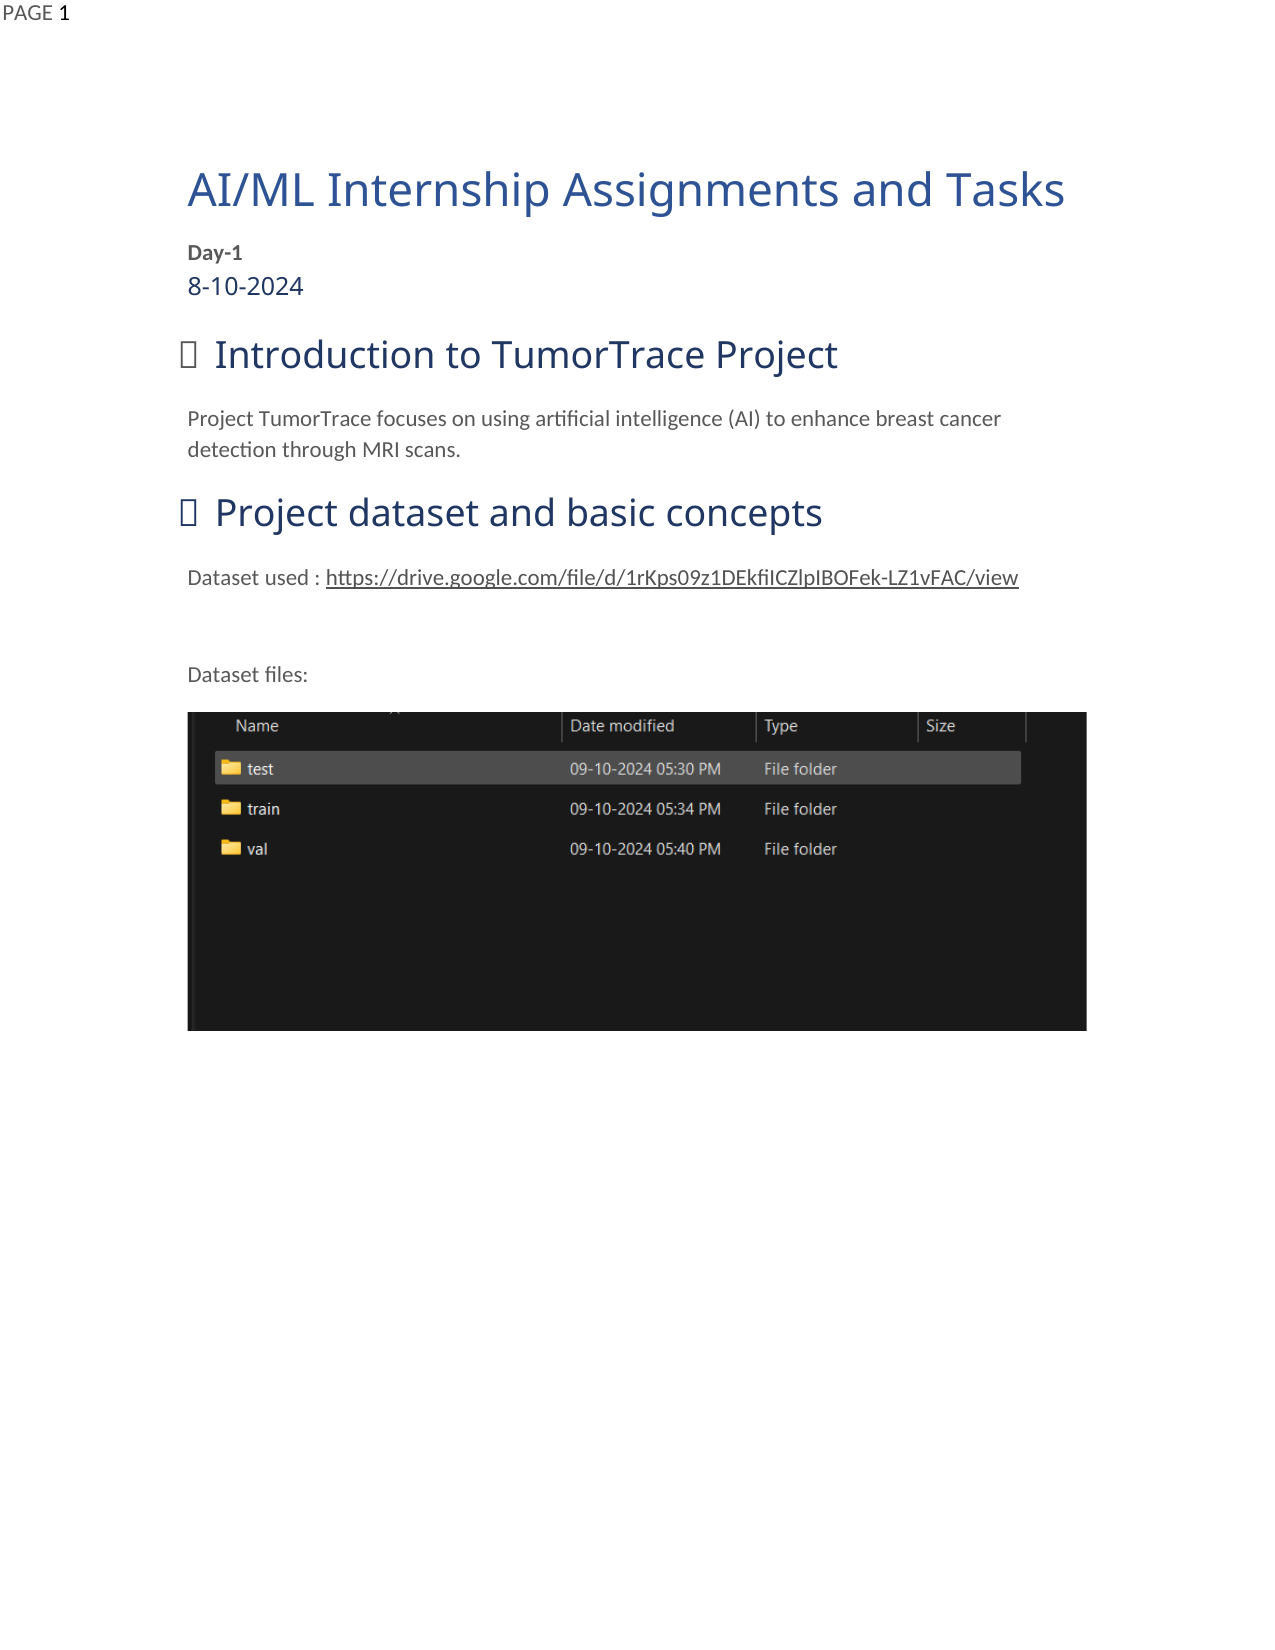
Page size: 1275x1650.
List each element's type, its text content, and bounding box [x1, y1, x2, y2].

text Day-1 [187, 238, 1229, 266]
text Project TumorTrace focuses on using artificial intelligence (AI) to enhance breast cancer detection through MRI scans. [187, 404, 1005, 463]
text Dataset files: [187, 661, 1229, 688]
subtitle Introduction to TumorTrace Project [177, 328, 1229, 379]
text AI/ML Internship Assignments and Tasks [187, 157, 1229, 220]
text 8-10-2024 [187, 268, 1229, 302]
text Dataset used : https://drive.google.com/file/d/1rKps09z1DEkfiICZlpIBOFek-LZ1vFAC/view [187, 563, 1229, 591]
subtitle Project dataset and basic concepts [177, 487, 1229, 538]
picture [187, 712, 1087, 1031]
